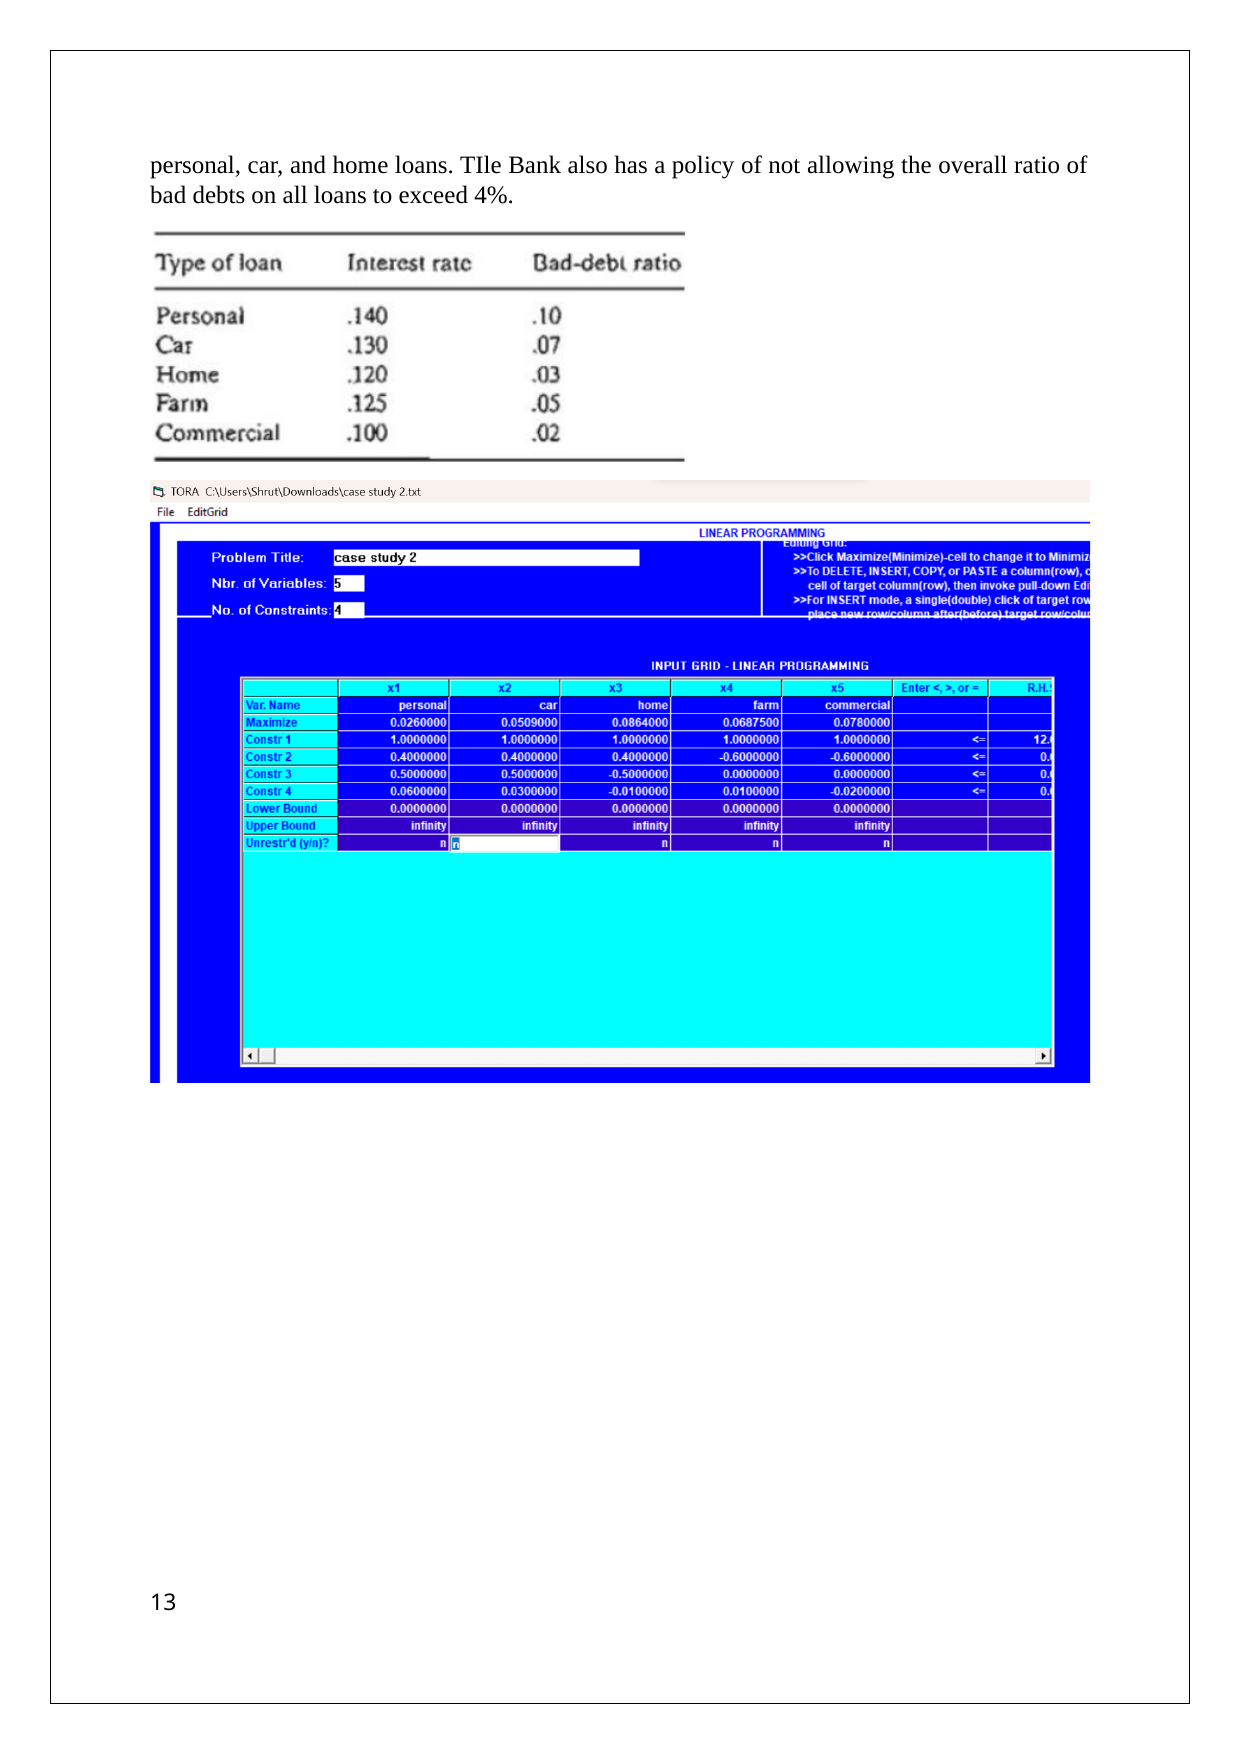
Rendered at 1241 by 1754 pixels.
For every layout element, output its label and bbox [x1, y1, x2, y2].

picture [150, 227, 686, 462]
text [150, 150, 1090, 209]
picture [150, 480, 1091, 1083]
